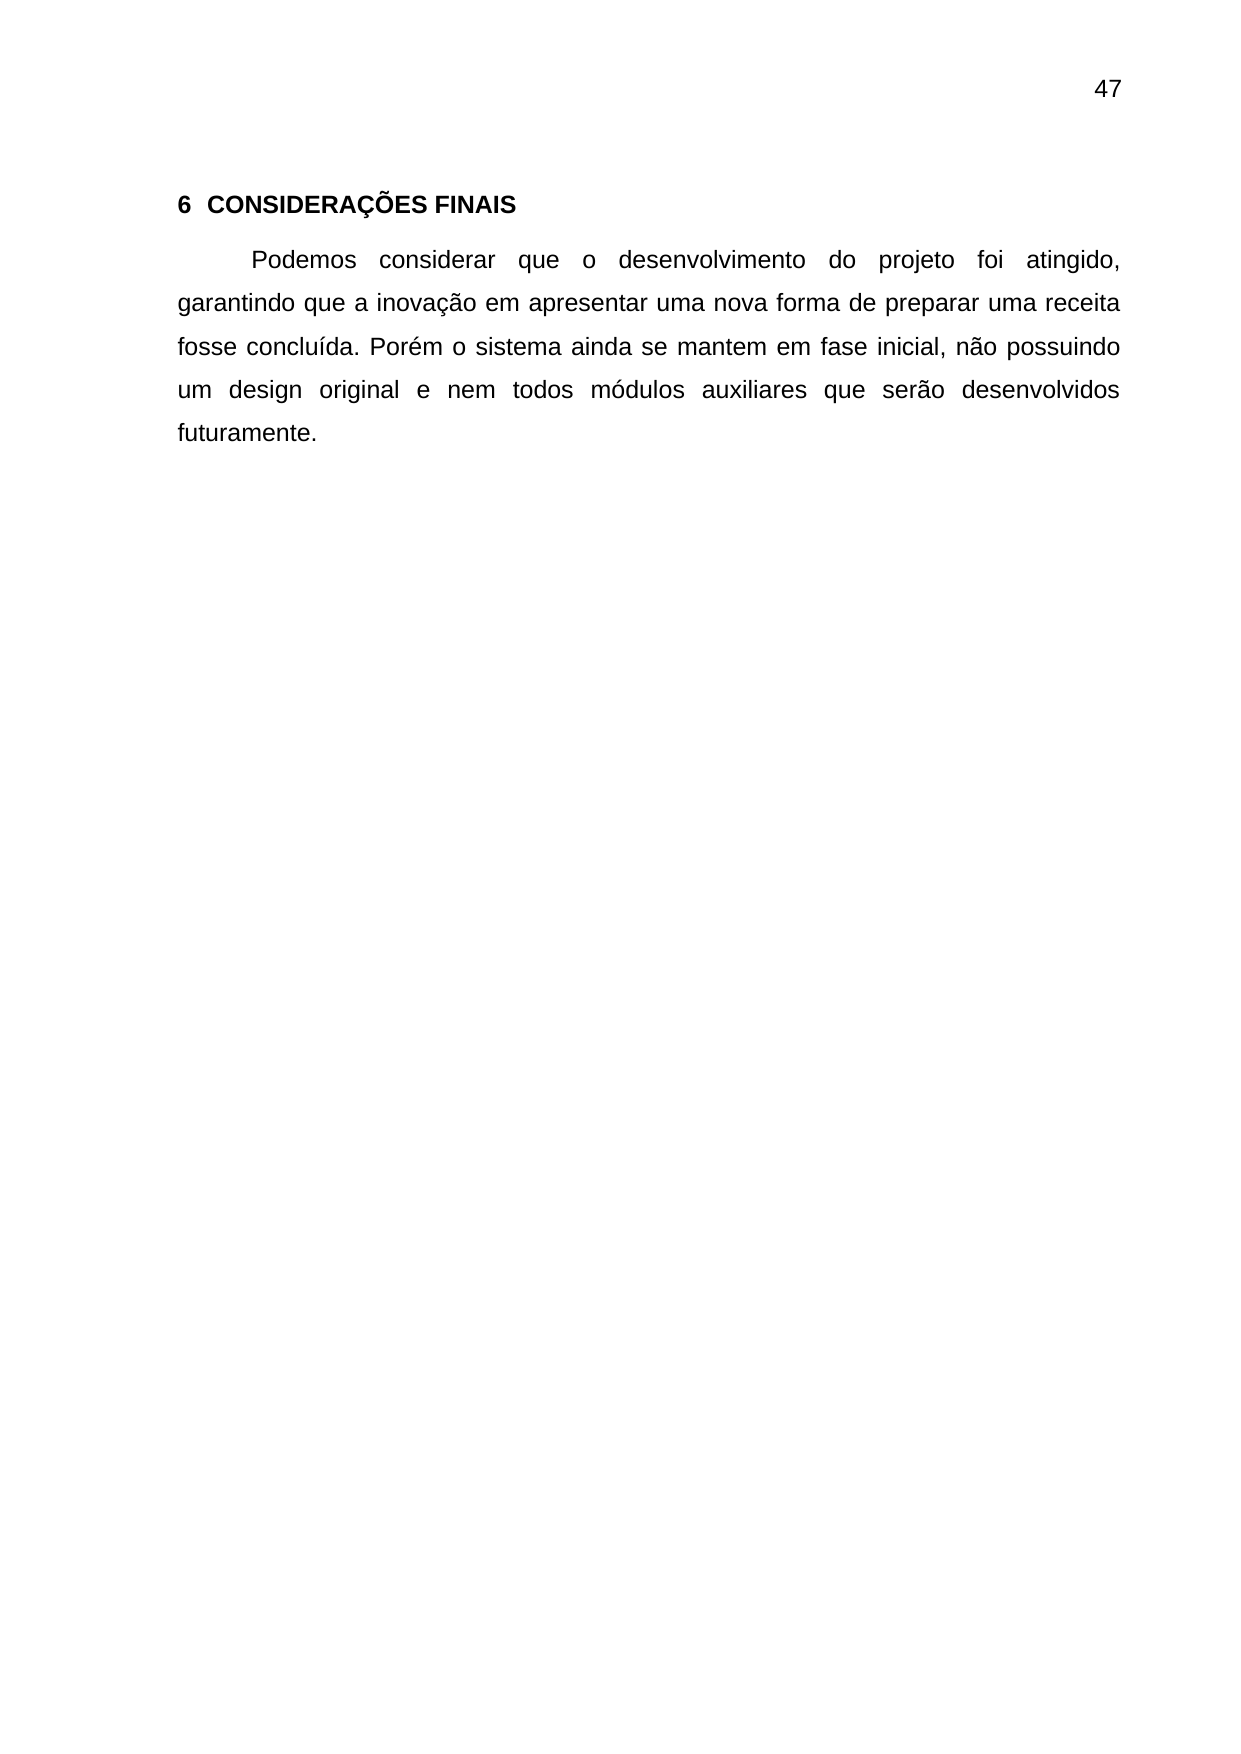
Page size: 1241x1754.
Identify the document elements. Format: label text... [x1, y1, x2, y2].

subtitle CONSIDERAÇÕES FINAIS [177, 190, 1122, 218]
text Podemos considerar que o desenvolvimento do projeto foi atingido, garantindo que a inovação em apresentar uma nova forma de preparar uma receita fosse concluída. Porém o sistema ainda se mantem em fase inicial, não possuindo um design original e nem todos módulos auxiliares que serão desenvolvidos futuramente. [177, 245, 1122, 447]
